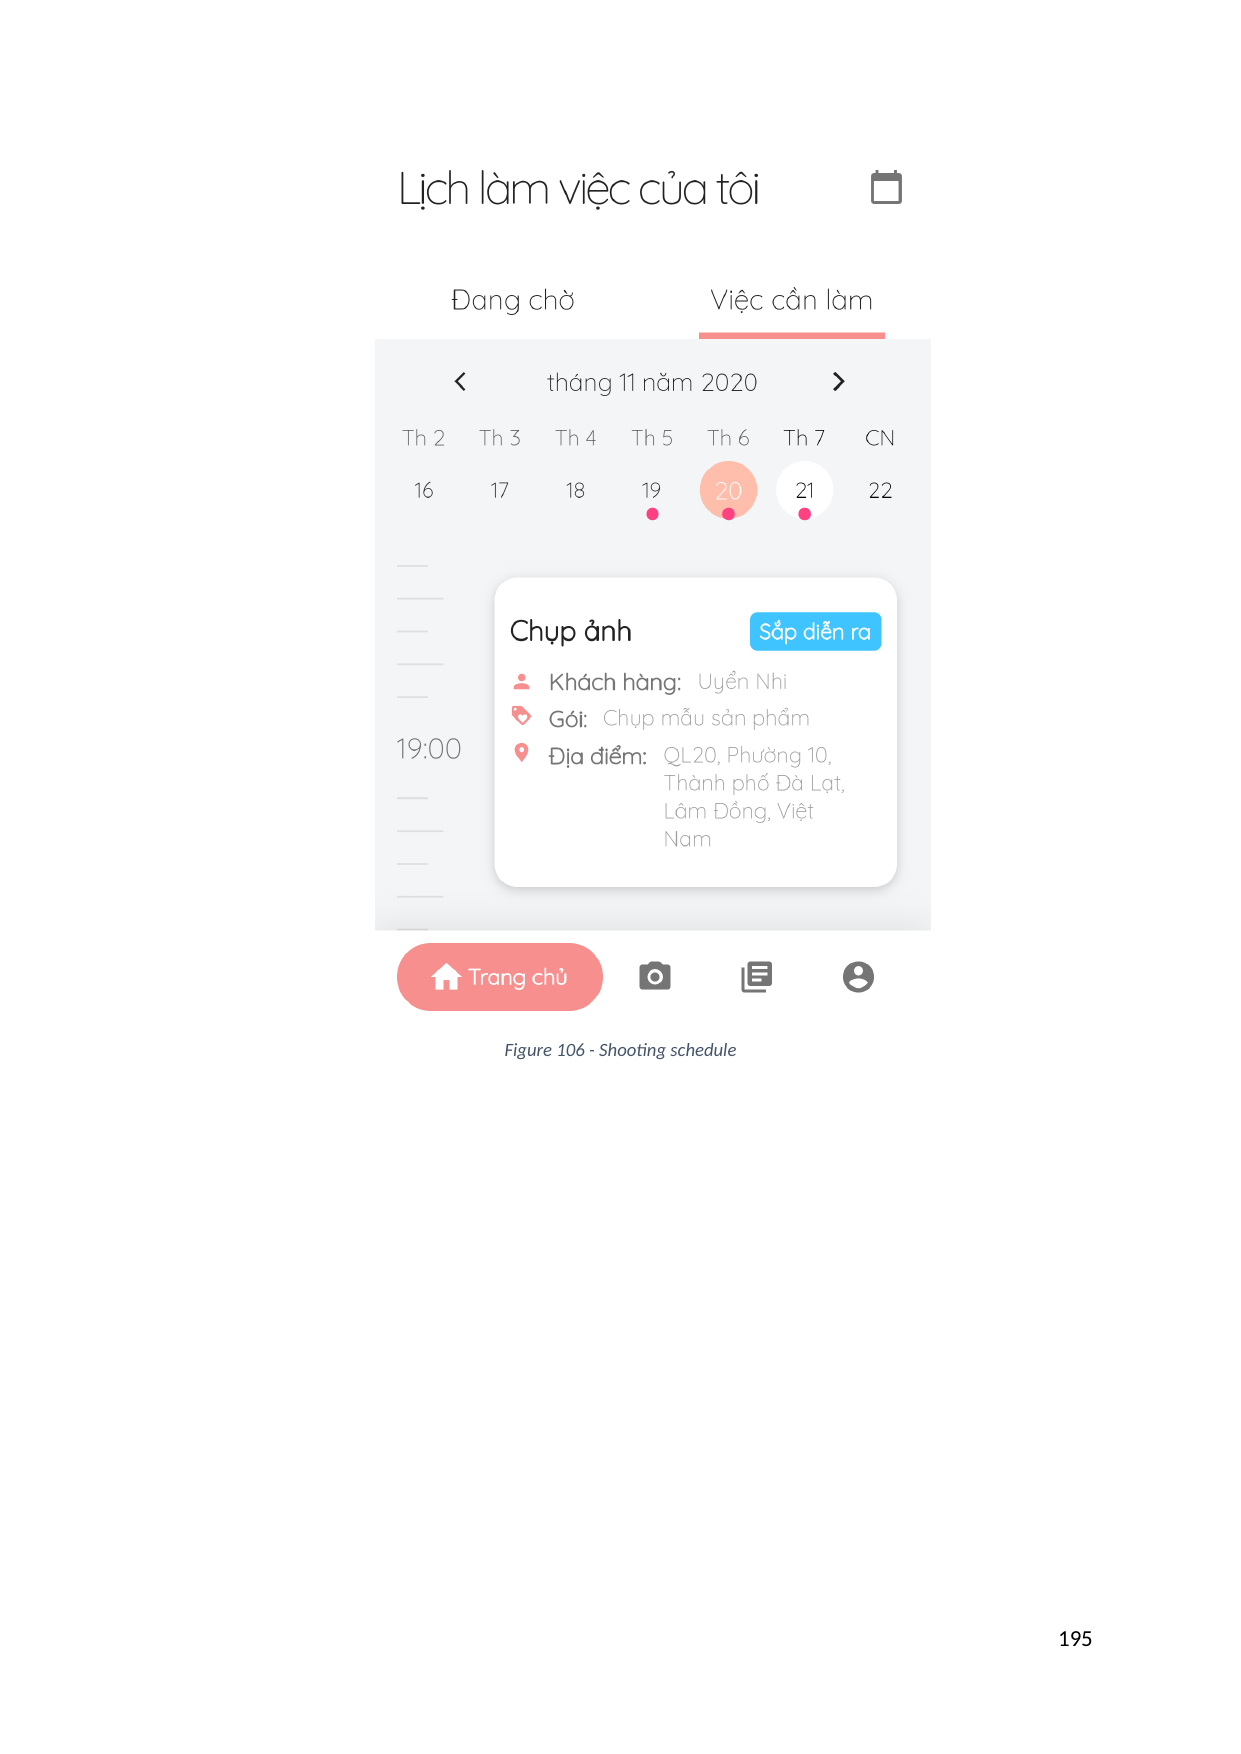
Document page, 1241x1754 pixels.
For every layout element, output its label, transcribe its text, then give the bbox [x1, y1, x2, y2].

text Figure 106 - Shooting schedule [150, 1038, 1093, 1061]
picture [375, 149, 931, 1019]
